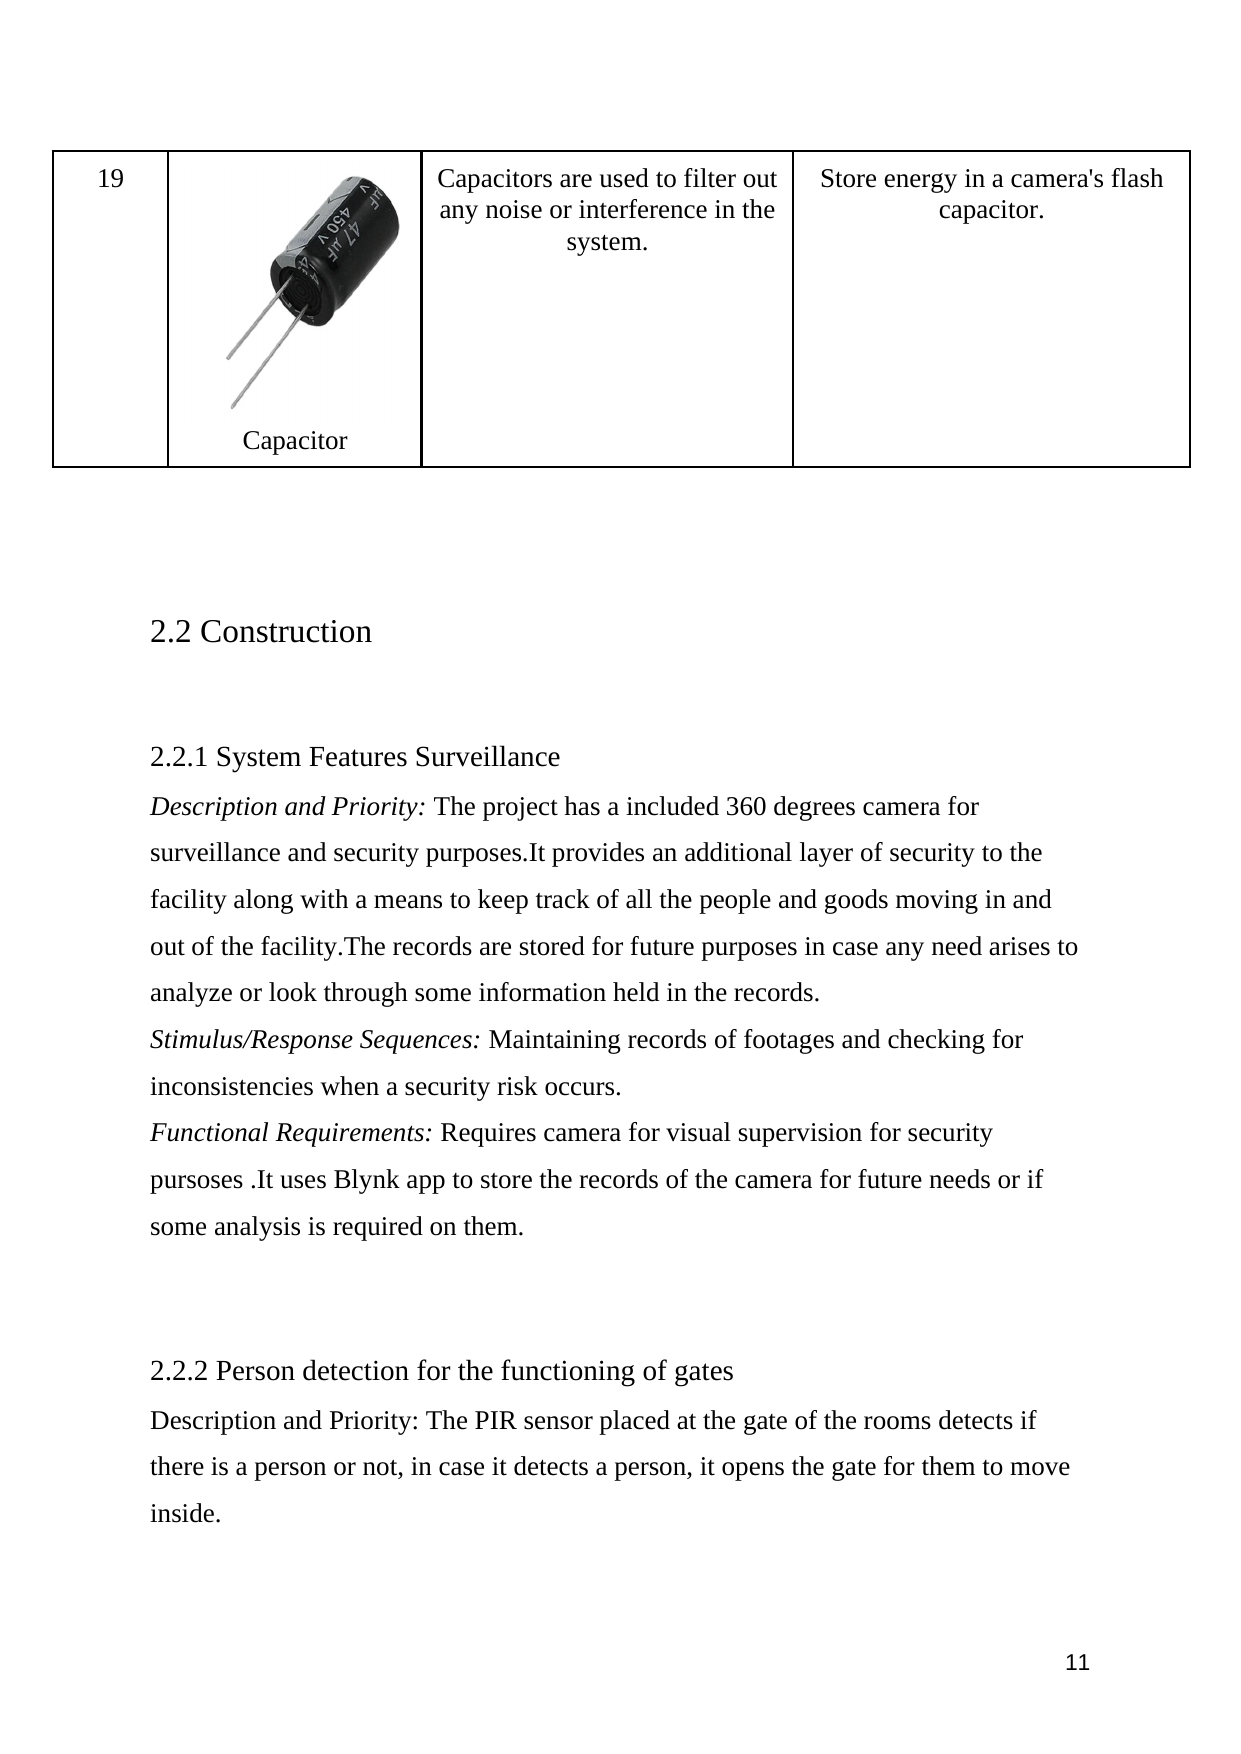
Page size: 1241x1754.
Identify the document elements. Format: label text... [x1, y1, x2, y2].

picture [179, 162, 411, 425]
text 2.2.2 Person detection for the functioning of gates [150, 1353, 1090, 1387]
text Functional Requirements: Requires camera for visual supervision for security pursoses .It uses Blynk app to store the records of the camera for future needs or if some analysis is required on them. [150, 1117, 1090, 1241]
table_cell Capacitors are used to filter out any noise or interference in the system. [423, 152, 792, 466]
table_cell Store energy in a camera's flash capacitor. [794, 152, 1189, 466]
table_cell 19 [54, 152, 167, 466]
text 2.2 Construction [150, 611, 1090, 649]
text 2.2.1 System Features Surveillance [150, 739, 1090, 773]
table_cell Capacitor [169, 152, 420, 466]
text Stimulus/Response Sequences: Maintaining records of footages and checking for inconsistencies when a security risk occurs. [150, 1023, 1090, 1101]
text Description and Priority: The project has a included 360 degrees camera for surveillance and security purposes.It provides an additional layer of security to the facility along with a means to keep track of all the people and goods moving in and out of the facility.The records are stored for future purposes in case any need arises to analyze or look through some information held in the records. [150, 790, 1090, 1008]
text Description and Priority: The PIR sensor placed at the gate of the rooms detects if there is a person or not, in case it detects a person, it opens the gate for them to move inside. [150, 1404, 1090, 1528]
